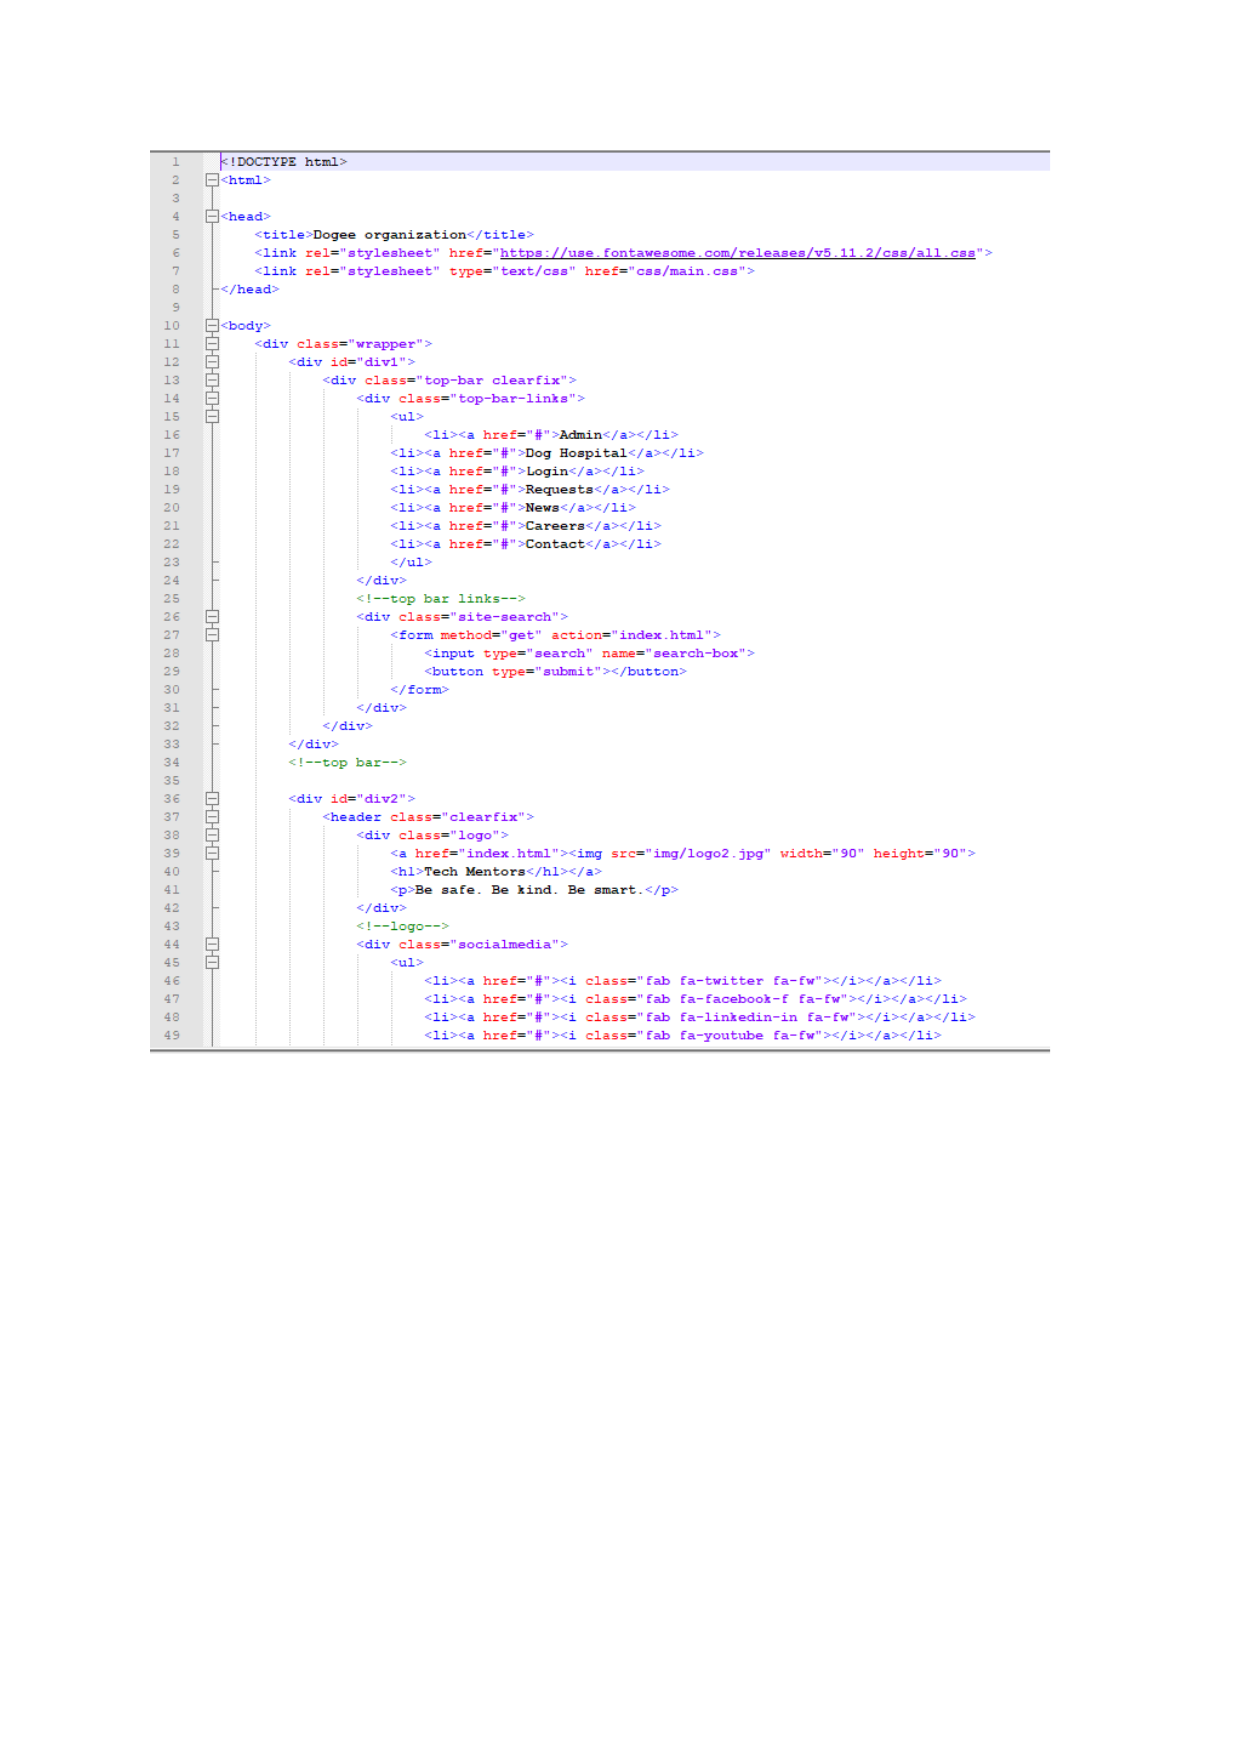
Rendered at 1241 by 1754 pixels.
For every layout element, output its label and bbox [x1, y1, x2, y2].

picture [150, 150, 1050, 1054]
